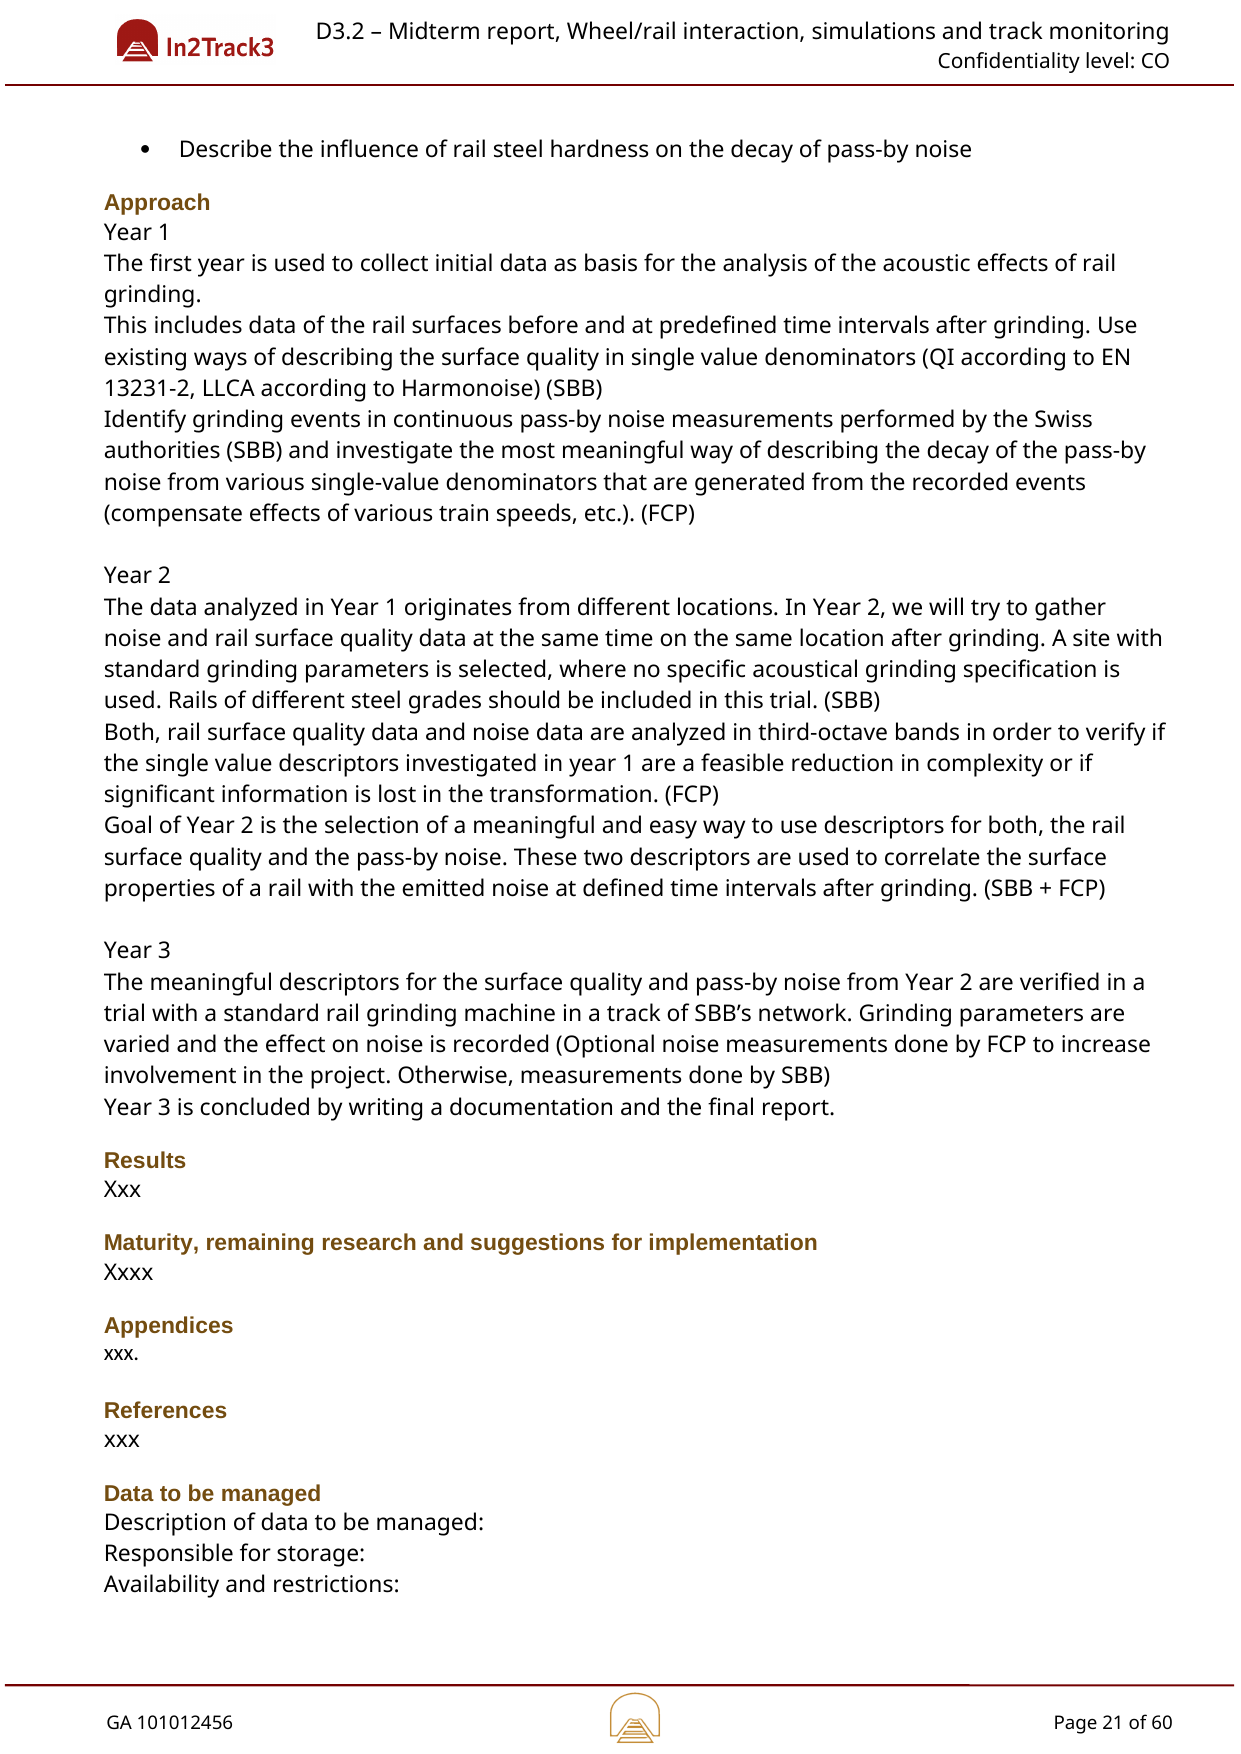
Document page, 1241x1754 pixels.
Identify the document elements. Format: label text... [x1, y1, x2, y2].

text Year 3 [103, 934, 1167, 966]
text Year 2 [103, 559, 1167, 591]
text Year 3 is concluded by writing a documentation and the final report. [103, 1091, 1167, 1122]
text Both, rail surface quality data and noise data are analyzed in third-octave bands in order to verify if the single value descriptors investigated in year 1 are a feasible reduction in complexity or if significant information is lost in the transformation. (FCP) [103, 716, 1167, 809]
list Describe the influence of rail steel hardness on the decay of pass-by noise [141, 133, 1167, 164]
text This includes data of the rail surfaces before and at predefined time intervals after grinding. Use existing ways of describing the surface quality in single value denominators (QI according to EN 13231-2, LLCA according to Harmonoise) (SBB) [103, 309, 1167, 403]
picture [114, 14, 276, 65]
text Availability and restrictions: [103, 1568, 1167, 1599]
subtitle Maturity, remaining research and suggestions for implementation [103, 1229, 1167, 1256]
subtitle Data to be managed [103, 1479, 1167, 1506]
text Year 1 [103, 216, 1167, 247]
text Xxxx [103, 1256, 1167, 1287]
list xxx. [103, 1338, 1167, 1366]
text xxx [103, 1423, 1167, 1454]
text The data analyzed in Year 1 originates from different locations. In Year 2, we will try to gather noise and rail surface quality data at the same time on the same location after grinding. A site with standard grinding parameters is selected, where no specific acoustical grinding specification is used. Rails of different steel grades should be included in this trial. (SBB) [103, 591, 1167, 716]
text The meaningful descriptors for the surface quality and pass-by noise from Year 2 are verified in a trial with a standard rail grinding machine in a track of SBB’s network. Grinding parameters are varied and the effect on noise is recorded (Optional noise measurements done by FCP to increase involvement in the project. Otherwise, measurements done by SBB) [103, 966, 1167, 1091]
subtitle Approach [103, 189, 1167, 216]
text Responsible for storage: [103, 1537, 1167, 1568]
subtitle Results [103, 1147, 1167, 1173]
text The first year is used to collect initial data as basis for the analysis of the acoustic effects of rail grinding. [103, 247, 1167, 309]
text Identify grinding events in continuous pass-by noise measurements performed by the Swiss authorities (SBB) and investigate the most meaningful way of describing the decay of the pass-by noise from various single-value denominators that are generated from the recorded events (compensate effects of various train speeds, etc.). (FCP) [103, 403, 1167, 528]
text Description of data to be managed: [103, 1506, 1167, 1537]
subtitle References [103, 1397, 1167, 1423]
subtitle Appendices [103, 1312, 1167, 1338]
text Xxx [103, 1173, 1167, 1204]
text Goal of Year 2 is the selection of a meaningful and easy way to use descriptors for both, the rail surface quality and the pass-by noise. These two descriptors are used to correlate the surface properties of a rail with the emitted noise at defined time intervals after grinding. (SBB + FCP) [103, 809, 1167, 903]
